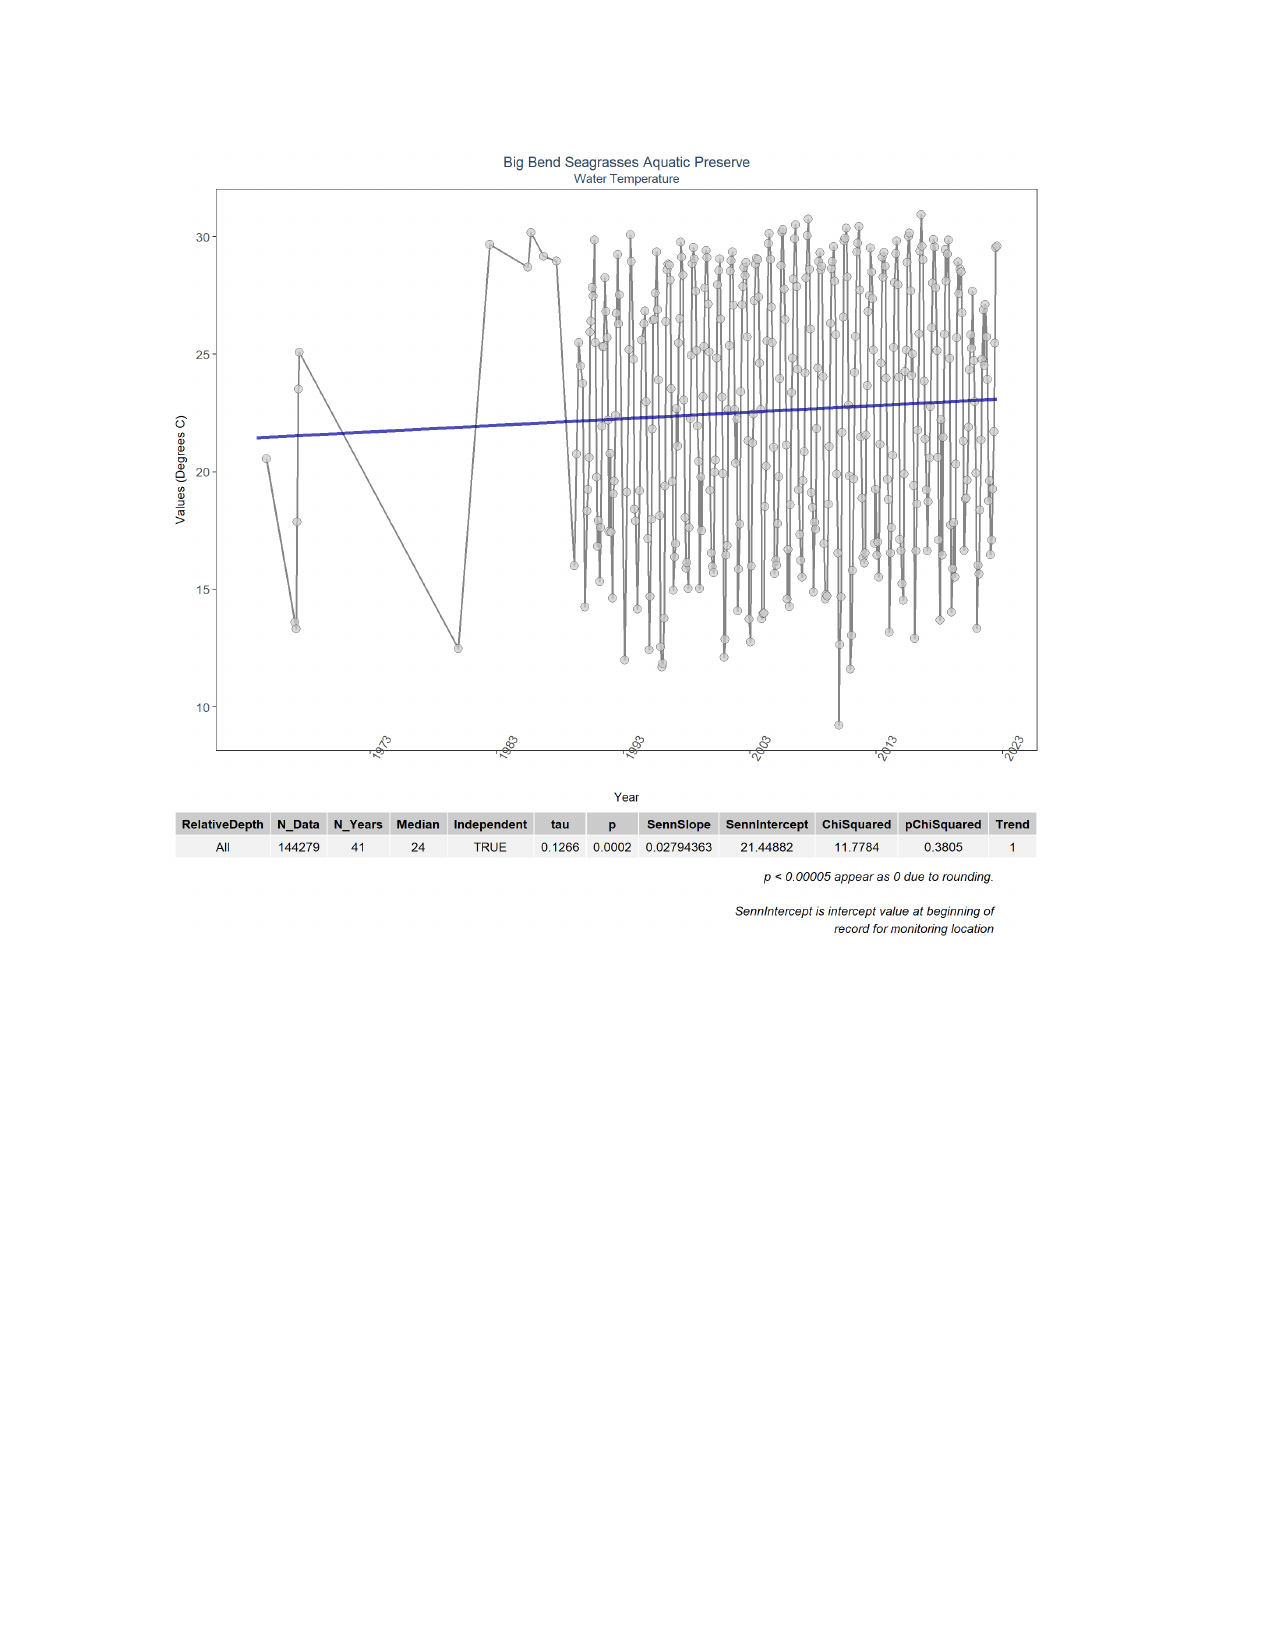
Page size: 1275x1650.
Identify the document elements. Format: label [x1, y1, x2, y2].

picture [168, 150, 1044, 938]
